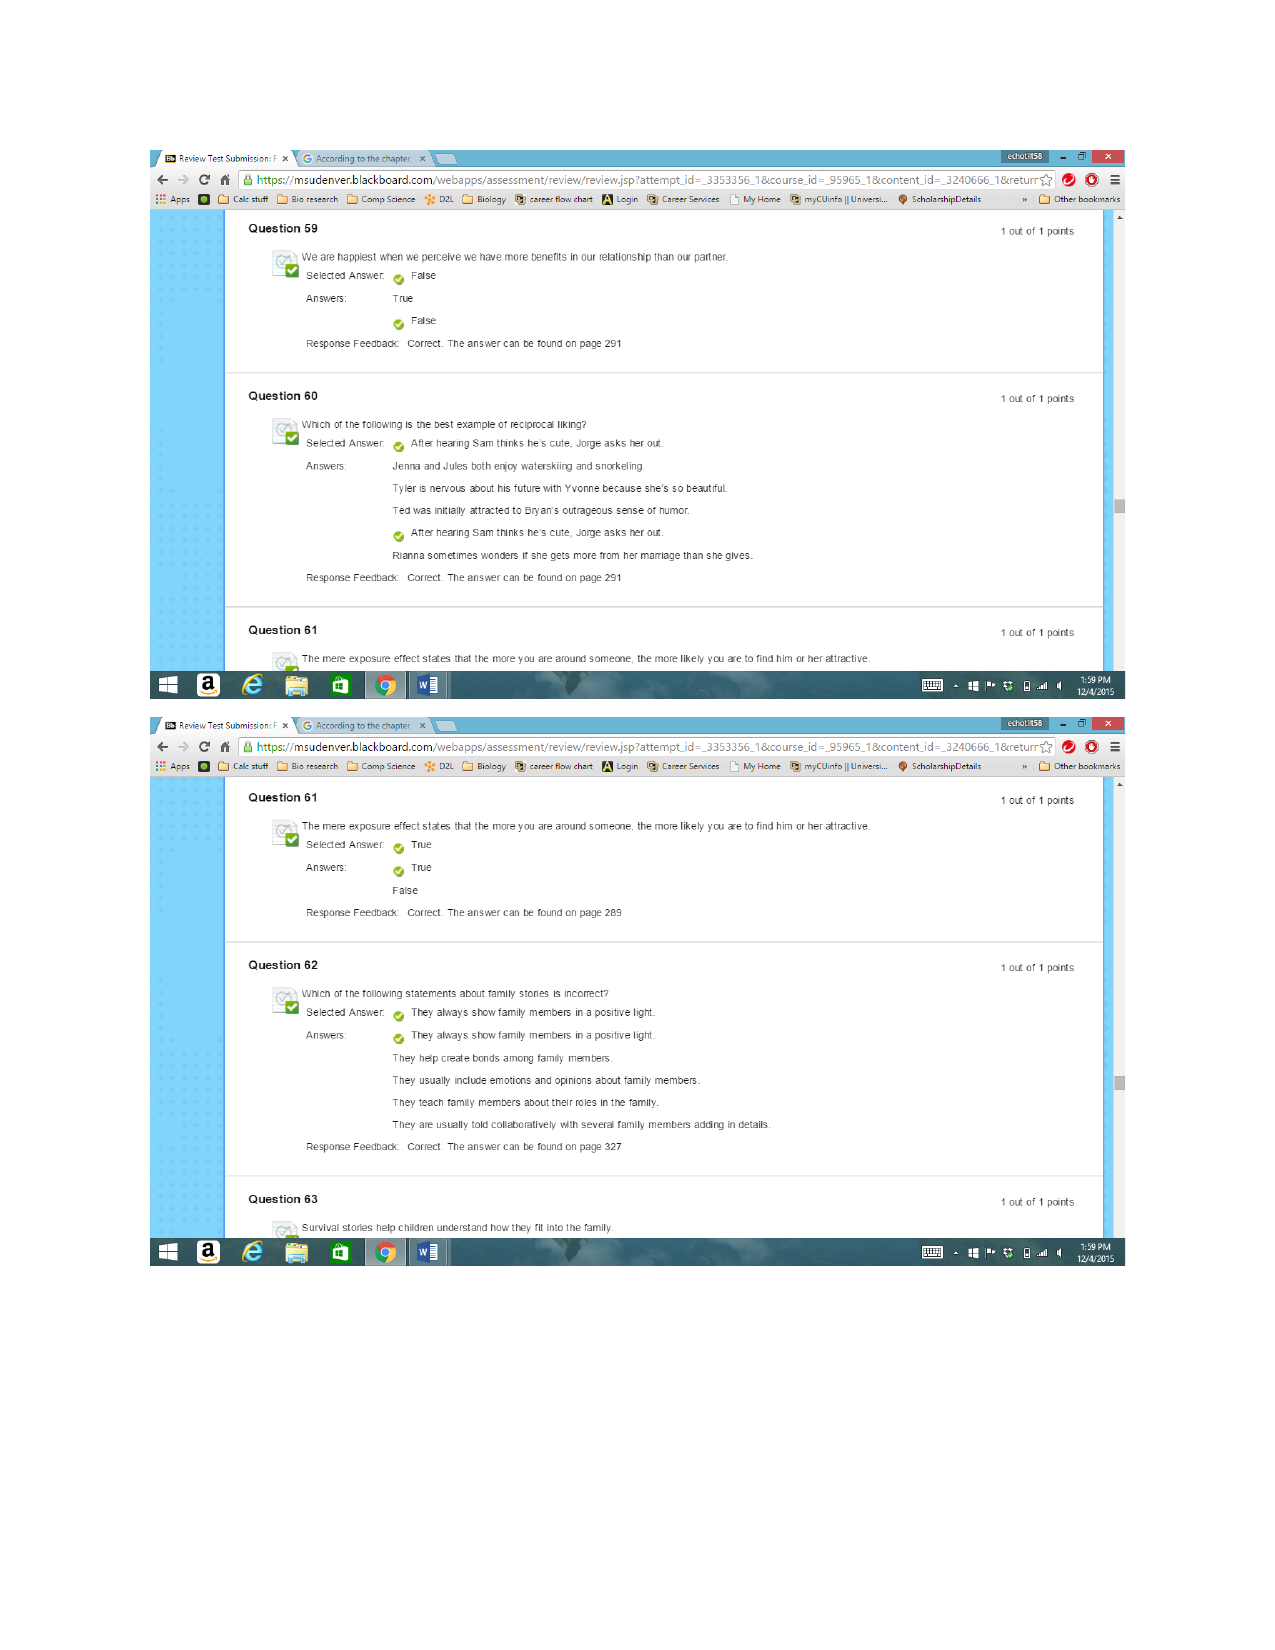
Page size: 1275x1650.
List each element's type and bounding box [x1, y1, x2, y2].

picture [150, 717, 1125, 1266]
picture [150, 150, 1125, 699]
